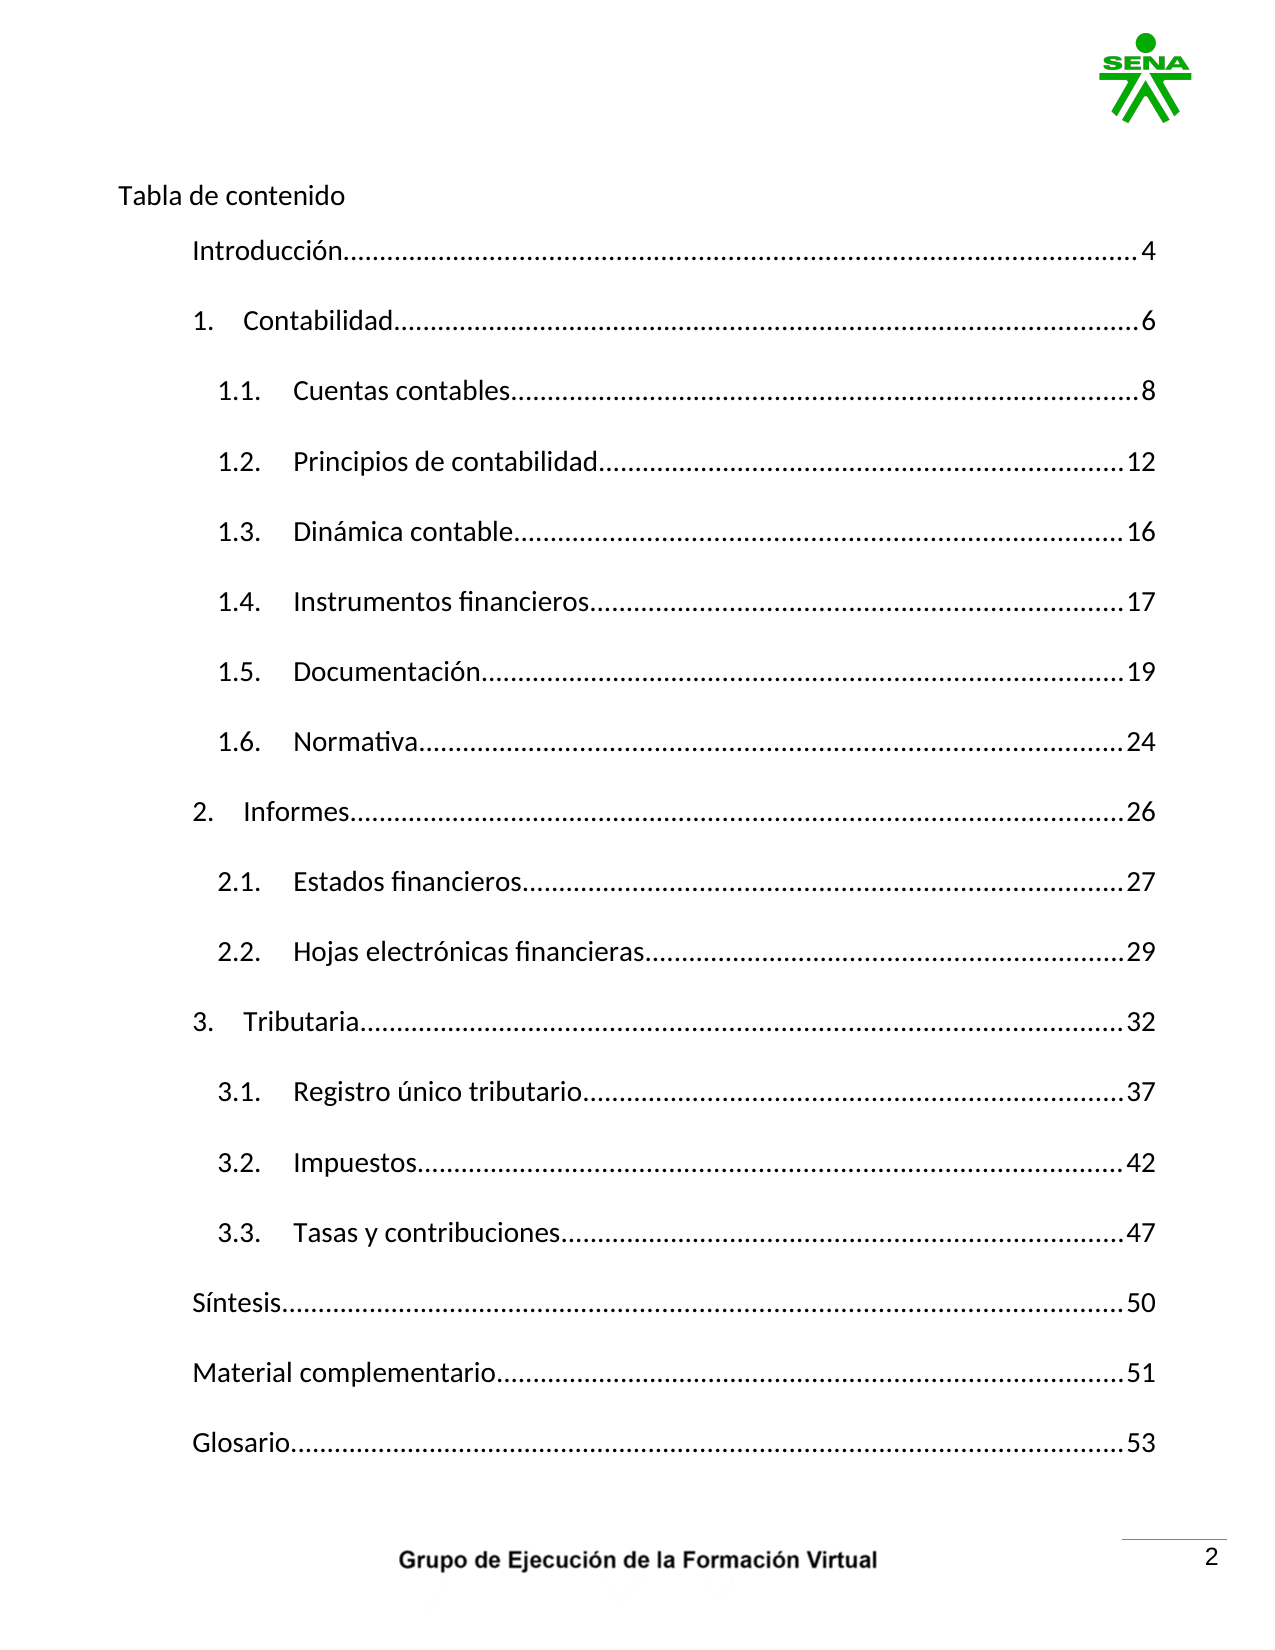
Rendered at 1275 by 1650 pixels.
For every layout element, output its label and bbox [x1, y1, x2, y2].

picture [0, 1500, 1275, 1611]
picture [1099, 33, 1192, 123]
